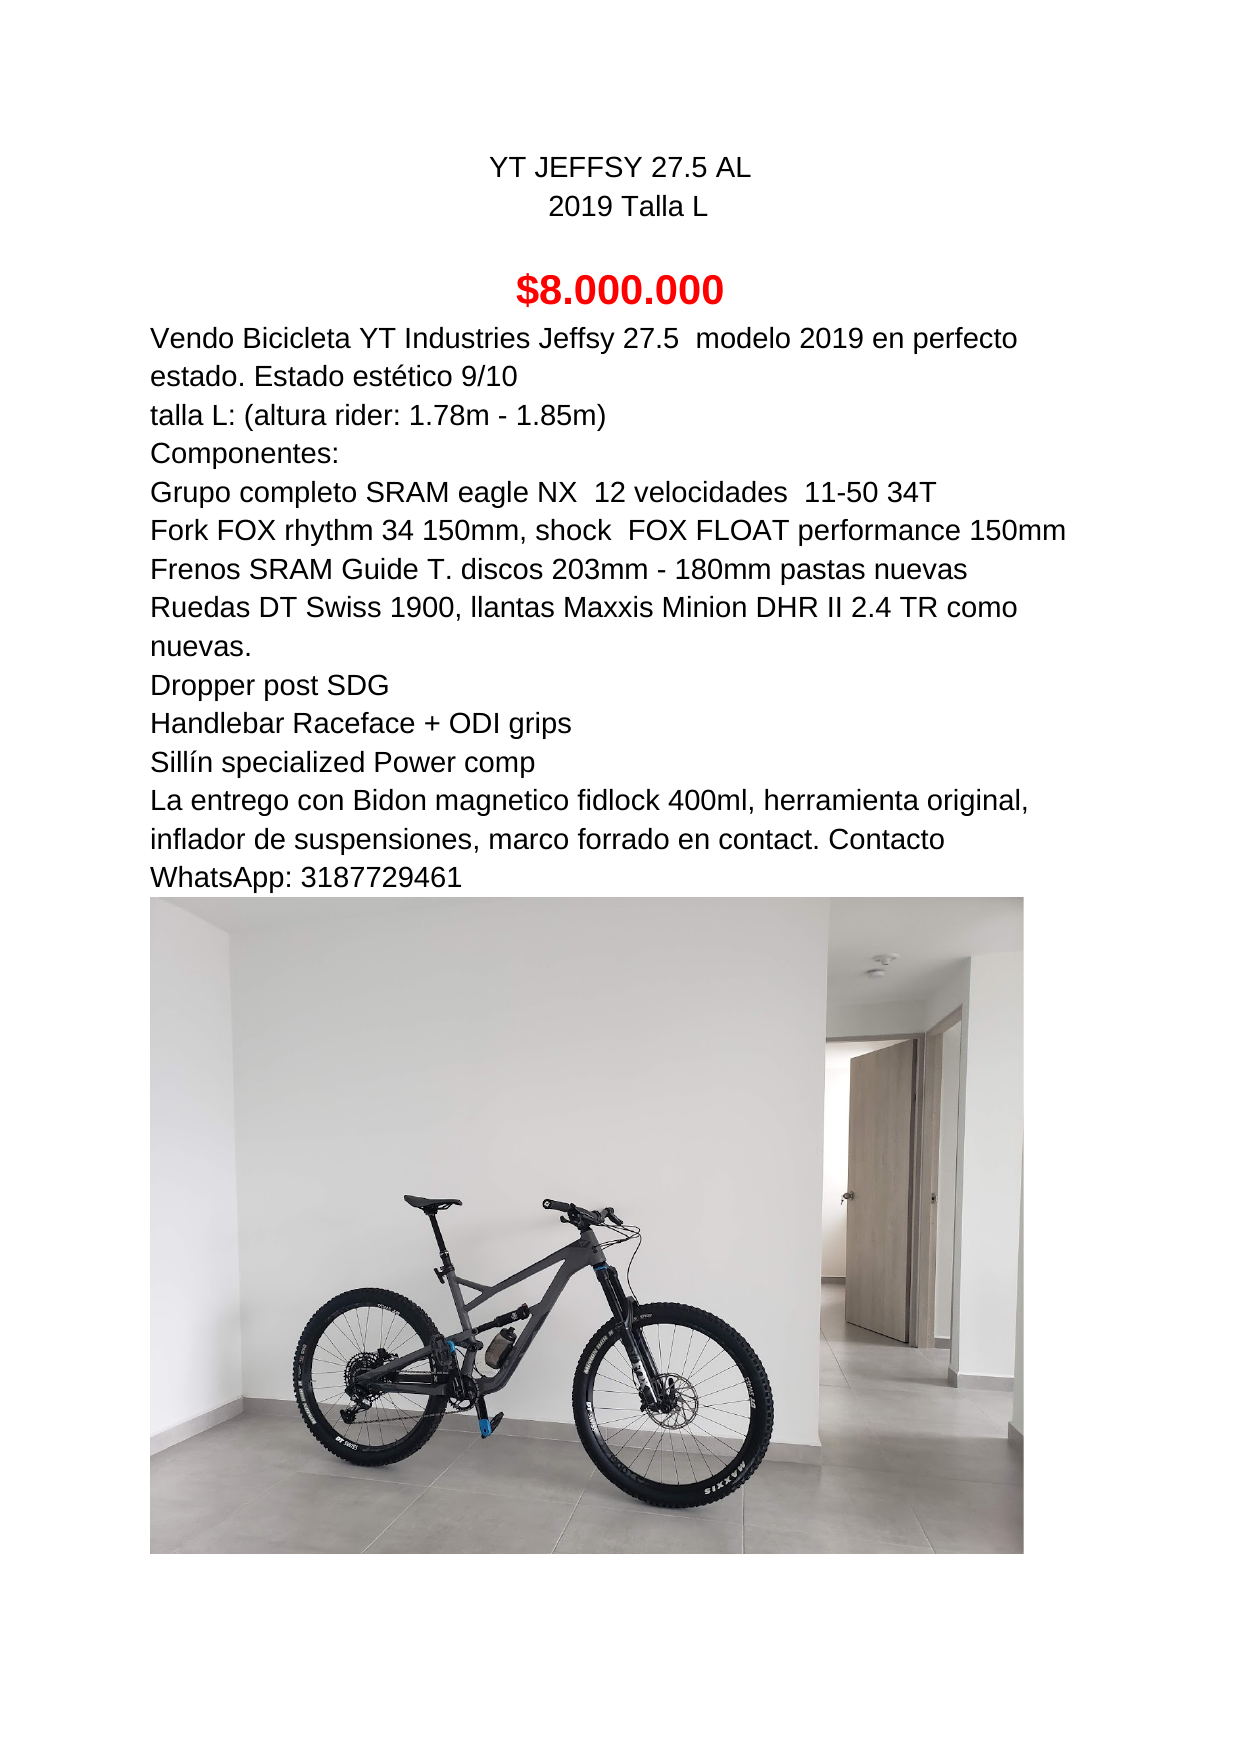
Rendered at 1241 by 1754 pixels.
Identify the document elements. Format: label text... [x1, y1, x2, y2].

text Dropper post SDG [150, 668, 1090, 701]
text talla L: (altura rider: 1.78m - 1.85m) [150, 398, 1090, 431]
text Fork FOX rhythm 34 150mm, shock FOX FLOAT performance 150mm Frenos SRAM Guide T. discos 203mm - 180mm pastas nuevas [150, 513, 1090, 586]
text $8.000.000 [150, 266, 1090, 313]
text Componentes: Grupo completo SRAM eagle NX 12 velocidades 11-50 34T [150, 436, 1090, 508]
text Vendo Bicicleta YT Industries Jeffsy 27.5 modelo 2019 en perfecto estado. Estado estético 9/10 [150, 321, 1090, 393]
text YT JEFFSY 27.5 AL [150, 150, 1090, 183]
text Handlebar Raceface + ODI grips Sillín specialized Power comp [150, 706, 1090, 778]
text 2019 Talla L [150, 188, 1090, 222]
text Ruedas DT Swiss 1900, llantas Maxxis Minion DHR II 2.4 TR como nuevas. [150, 591, 1090, 663]
picture [150, 897, 1024, 1554]
